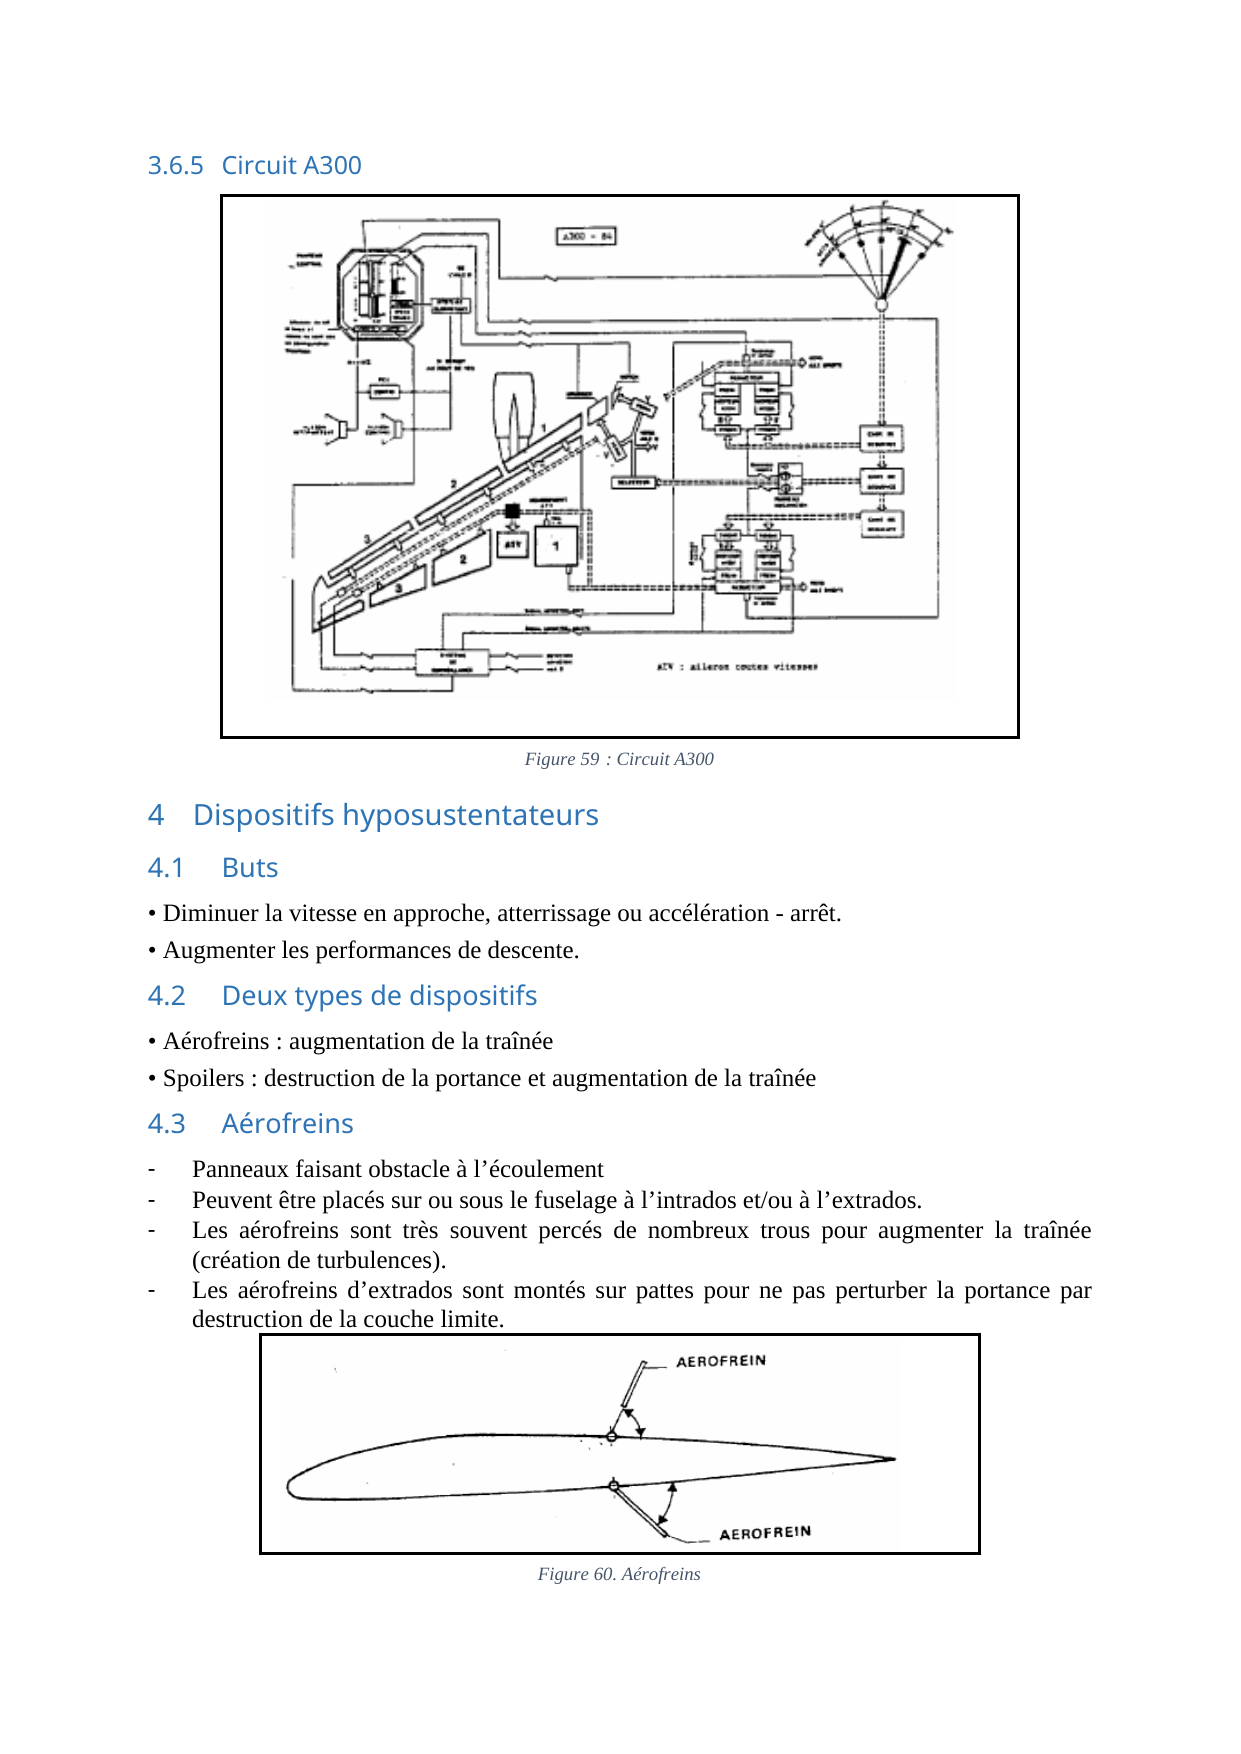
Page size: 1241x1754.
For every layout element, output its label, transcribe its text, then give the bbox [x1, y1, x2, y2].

text Peuvent être placés sur ou sous le fuselage à l’intrados et/ou à l’extrados. [148, 1184, 1093, 1214]
text Panneaux faisant obstacle à l’écoulement [148, 1153, 1093, 1184]
text • Augmenter les performances de descente. [148, 935, 1093, 964]
subtitle Aérofreins [148, 1104, 1093, 1141]
text • Diminuer la vitesse en approche, atterrissage ou accélération - arrêt. [148, 898, 1093, 927]
subtitle Deux types de dispositifs [148, 976, 1093, 1013]
picture [262, 1336, 978, 1552]
picture [223, 197, 1017, 736]
text Les aérofreins d’extrados sont montés sur pattes pour ne pas perturber la portance par destruction de la couche limite. [148, 1274, 1093, 1333]
subtitle Buts [148, 849, 1093, 886]
text Les aérofreins sont très souvent percés de nombreux trous pour augmenter la traînée (création de turbulences). [148, 1214, 1093, 1274]
text • Spoilers : destruction de la portance et augmentation de la traînée [148, 1063, 1093, 1092]
subtitle Circuit A300 [148, 148, 1093, 182]
text • Aérofreins : augmentation de la traînée [148, 1026, 1093, 1054]
subtitle Dispositifs hyposustentateurs [148, 794, 1093, 834]
